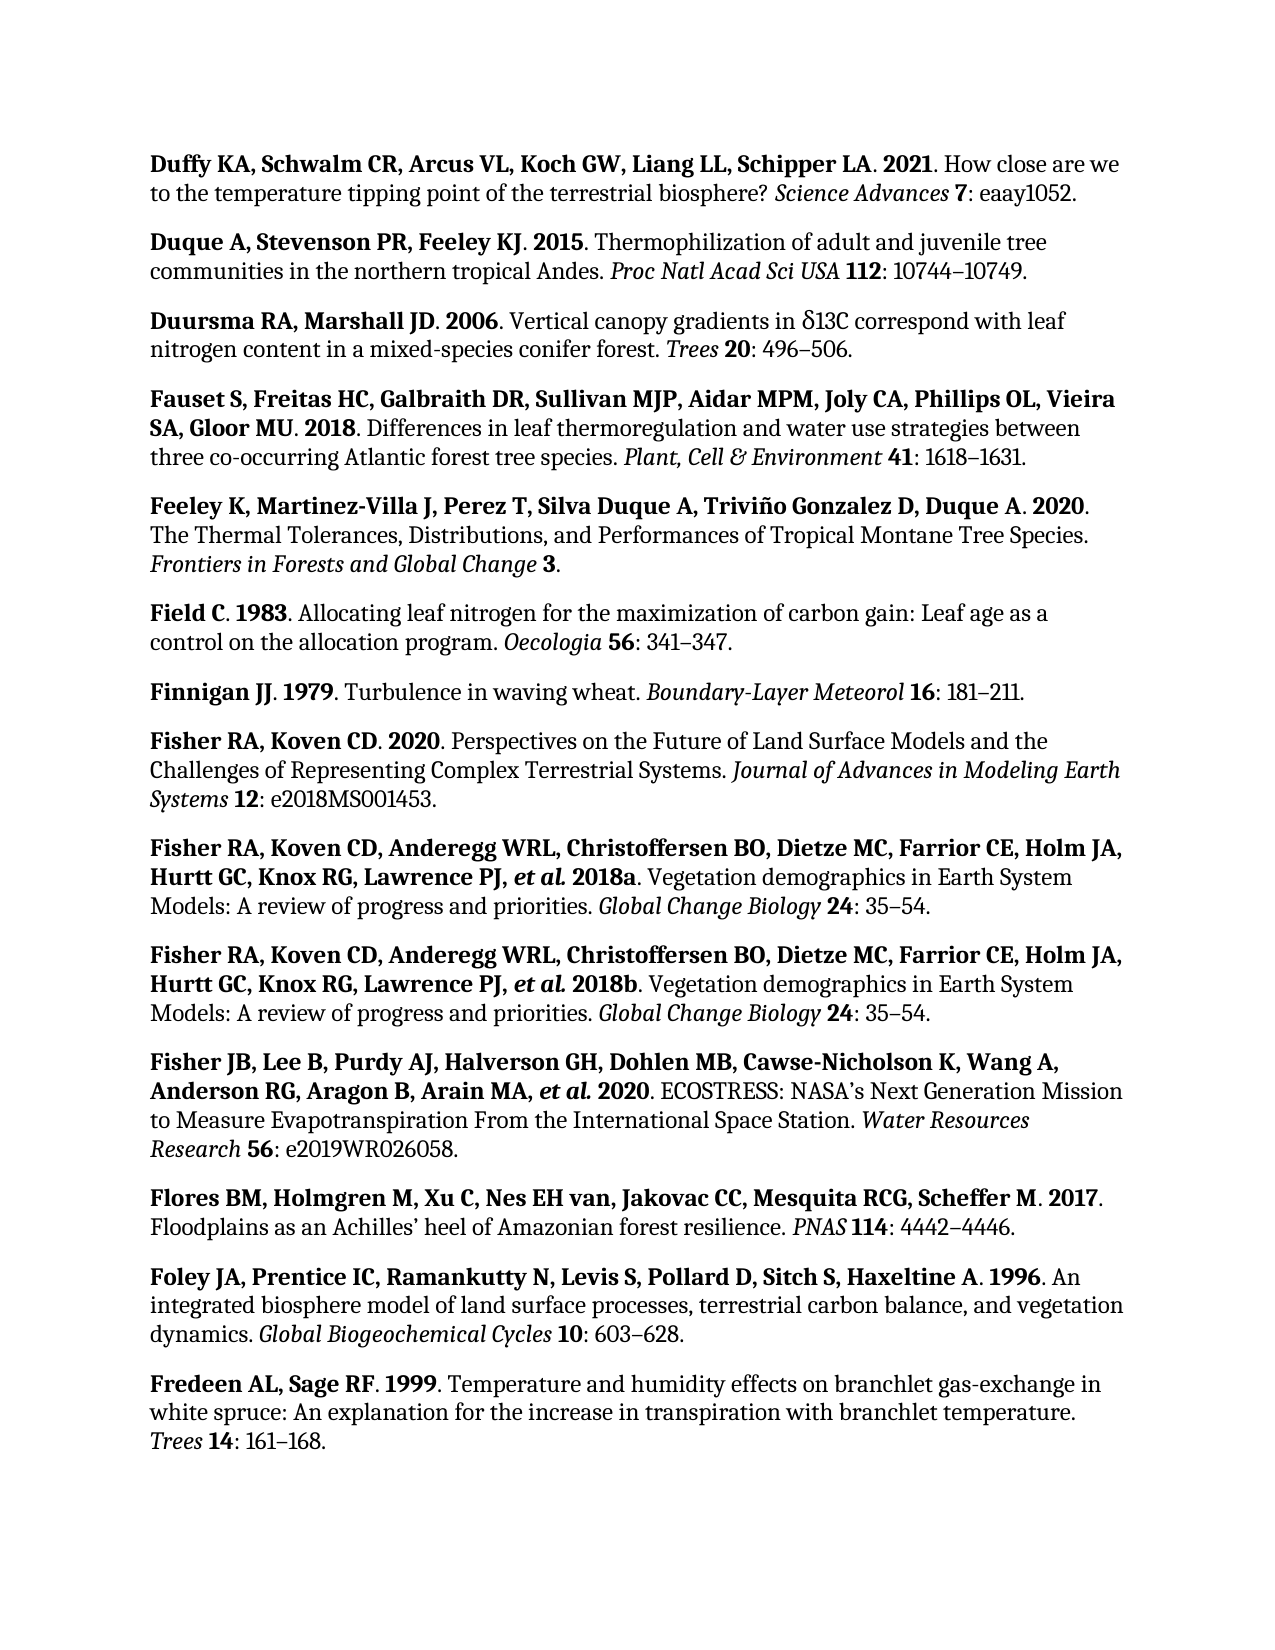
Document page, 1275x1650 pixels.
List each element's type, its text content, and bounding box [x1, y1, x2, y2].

text Duursma RA, Marshall JD. 2006. Vertical canopy gradients in δ13C correspond with leaf nitrogen content in a mixed-species conifer forest. Trees 20: 496–506. [150, 307, 1125, 364]
text Feeley K, Martinez-Villa J, Perez T, Silva Duque A, Triviño Gonzalez D, Duque A. 2020. The Thermal Tolerances, Distributions, and Performances of Tropical Montane Tree Species. Frontiers in Forests and Global Change 3. [150, 492, 1125, 578]
text Duque A, Stevenson PR, Feeley KJ. 2015. Thermophilization of adult and juvenile tree communities in the northern tropical Andes. Proc Natl Acad Sci USA 112: 10744–10749. [150, 228, 1125, 286]
text Fisher RA, Koven CD, Anderegg WRL, Christoffersen BO, Dietze MC, Farrior CE, Holm JA, Hurtt GC, Knox RG, Lawrence PJ, et al. 2018a. Vegetation demographics in Earth System Models: A review of progress and priorities. Global Change Biology 24: 35–54. [150, 834, 1125, 920]
text Fauset S, Freitas HC, Galbraith DR, Sullivan MJP, Aidar MPM, Joly CA, Phillips OL, Vieira SA, Gloor MU. 2018. Differences in leaf thermoregulation and water use strategies between three co-occurring Atlantic forest tree species. Plant, Cell & Environment 41: 1618–1631. [150, 385, 1125, 471]
text Duffy KA, Schwalm CR, Arcus VL, Koch GW, Liang LL, Schipper LA. 2021. How close are we to the temperature tipping point of the terrestrial biosphere? Science Advances 7: eaay1052. [150, 150, 1125, 207]
text Finnigan JJ. 1979. Turbulence in waving wheat. Boundary-Layer Meteorol 16: 181–211. [150, 677, 1125, 706]
text Field C. 1983. Allocating leaf nitrogen for the maximization of carbon gain: Leaf age as a control on the allocation program. Oecologia 56: 341–347. [150, 599, 1125, 657]
text Flores BM, Holmgren M, Xu C, Nes EH van, Jakovac CC, Mesquita RCG, Scheffer M. 2017. Floodplains as an Achilles’ heel of Amazonian forest resilience. PNAS 114: 4442–4446. [150, 1184, 1125, 1242]
text Fisher RA, Koven CD. 2020. Perspectives on the Future of Land Surface Models and the Challenges of Representing Complex Terrestrial Systems. Journal of Advances in Modeling Earth Systems 12: e2018MS001453. [150, 727, 1125, 813]
text Fisher RA, Koven CD, Anderegg WRL, Christoffersen BO, Dietze MC, Farrior CE, Holm JA, Hurtt GC, Knox RG, Lawrence PJ, et al. 2018b. Vegetation demographics in Earth System Models: A review of progress and priorities. Global Change Biology 24: 35–54. [150, 941, 1125, 1027]
text Foley JA, Prentice IC, Ramankutty N, Levis S, Pollard D, Sitch S, Haxeltine A. 1996. An integrated biosphere model of land surface processes, terrestrial carbon balance, and vegetation dynamics. Global Biogeochemical Cycles 10: 603–628. [150, 1262, 1125, 1349]
text Fisher JB, Lee B, Purdy AJ, Halverson GH, Dohlen MB, Cawse-Nicholson K, Wang A, Anderson RG, Aragon B, Arain MA, et al. 2020. ECOSTRESS: NASA’s Next Generation Mission to Measure Evapotranspiration From the International Space Station. Water Resources Research 56: e2019WR026058. [150, 1048, 1125, 1163]
text Fredeen AL, Sage RF. 1999. Temperature and humidity effects on branchlet gas-exchange in white spruce: An explanation for the increase in transpiration with branchlet temperature. Trees 14: 161–168. [150, 1369, 1125, 1456]
